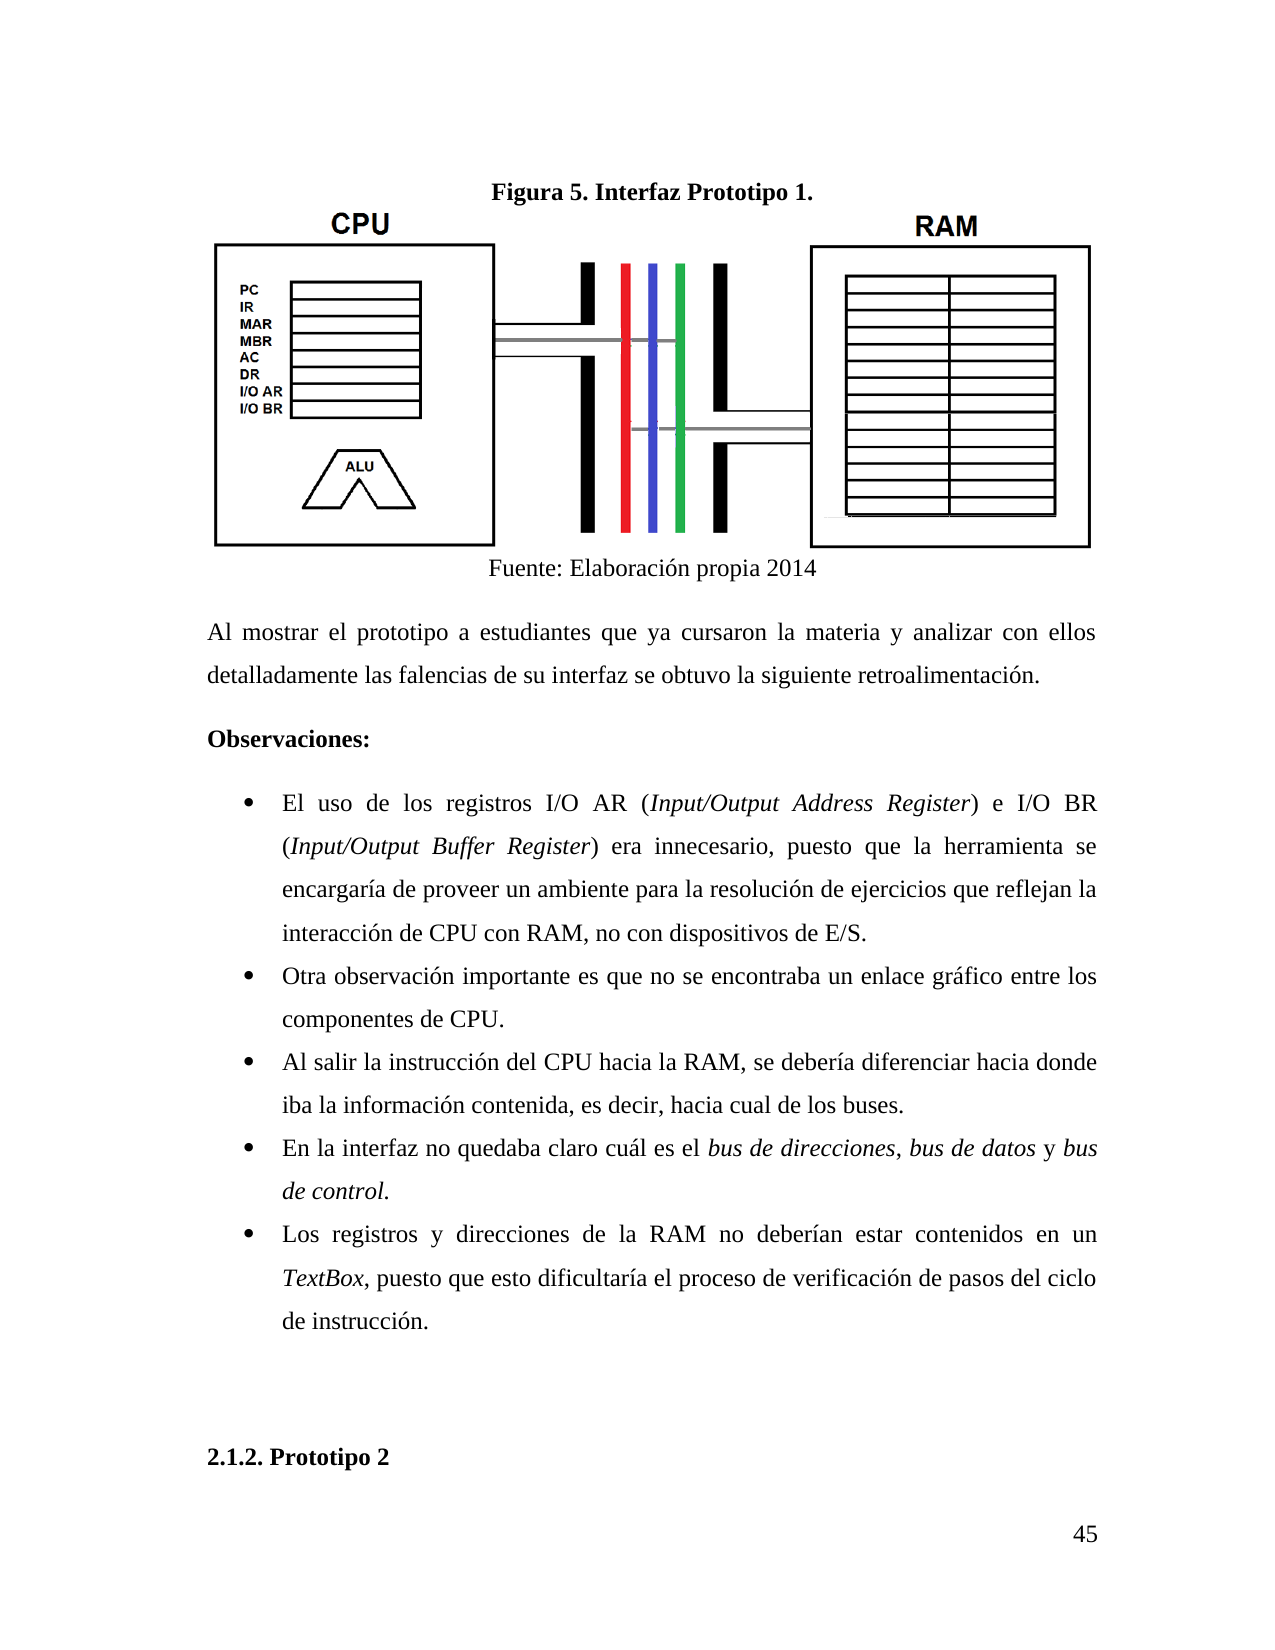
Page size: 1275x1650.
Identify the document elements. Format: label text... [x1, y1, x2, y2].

subtitle 2.1.2. Prototipo 2 [207, 1442, 1098, 1471]
picture [209, 210, 1096, 549]
text Fuente: Elaboración propia 2014 [207, 553, 1098, 582]
list Los registros y direcciones de la RAM no deberían estar contenidos en un TextBox, puesto que esto dificultaría el proceso de verificación de pasos del ciclo de instrucción. [244, 1219, 1098, 1334]
list En la interfaz no quedaba claro cuál es el bus de direcciones, bus de datos y bus de control. [244, 1133, 1098, 1205]
subtitle Figura 5. Interfaz Prototipo 1. [207, 177, 1098, 206]
text Observaciones: [207, 724, 1098, 753]
list Al salir la instrucción del CPU hacia la RAM, se debería diferenciar hacia donde iba la información contenida, es decir, hacia cual de los buses. [244, 1047, 1098, 1119]
list Otra observación importante es que no se encontraba un enlace gráfico entre los componentes de CPU. [244, 961, 1098, 1033]
list El uso de los registros I/O AR (Input/Output Address Register) e I/O BR (Input/Output Buffer Register) era innecesario, puesto que la herramienta se encargaría de proveer un ambiente para la resolución de ejercicios que reflejan la interacción de CPU con RAM, no con dispositivos de E/S. [244, 788, 1098, 946]
text Al mostrar el prototipo a estudiantes que ya cursaron la materia y analizar con ellos detalladamente las falencias de su interfaz se obtuvo la siguiente retroalimentación. [207, 617, 1098, 689]
